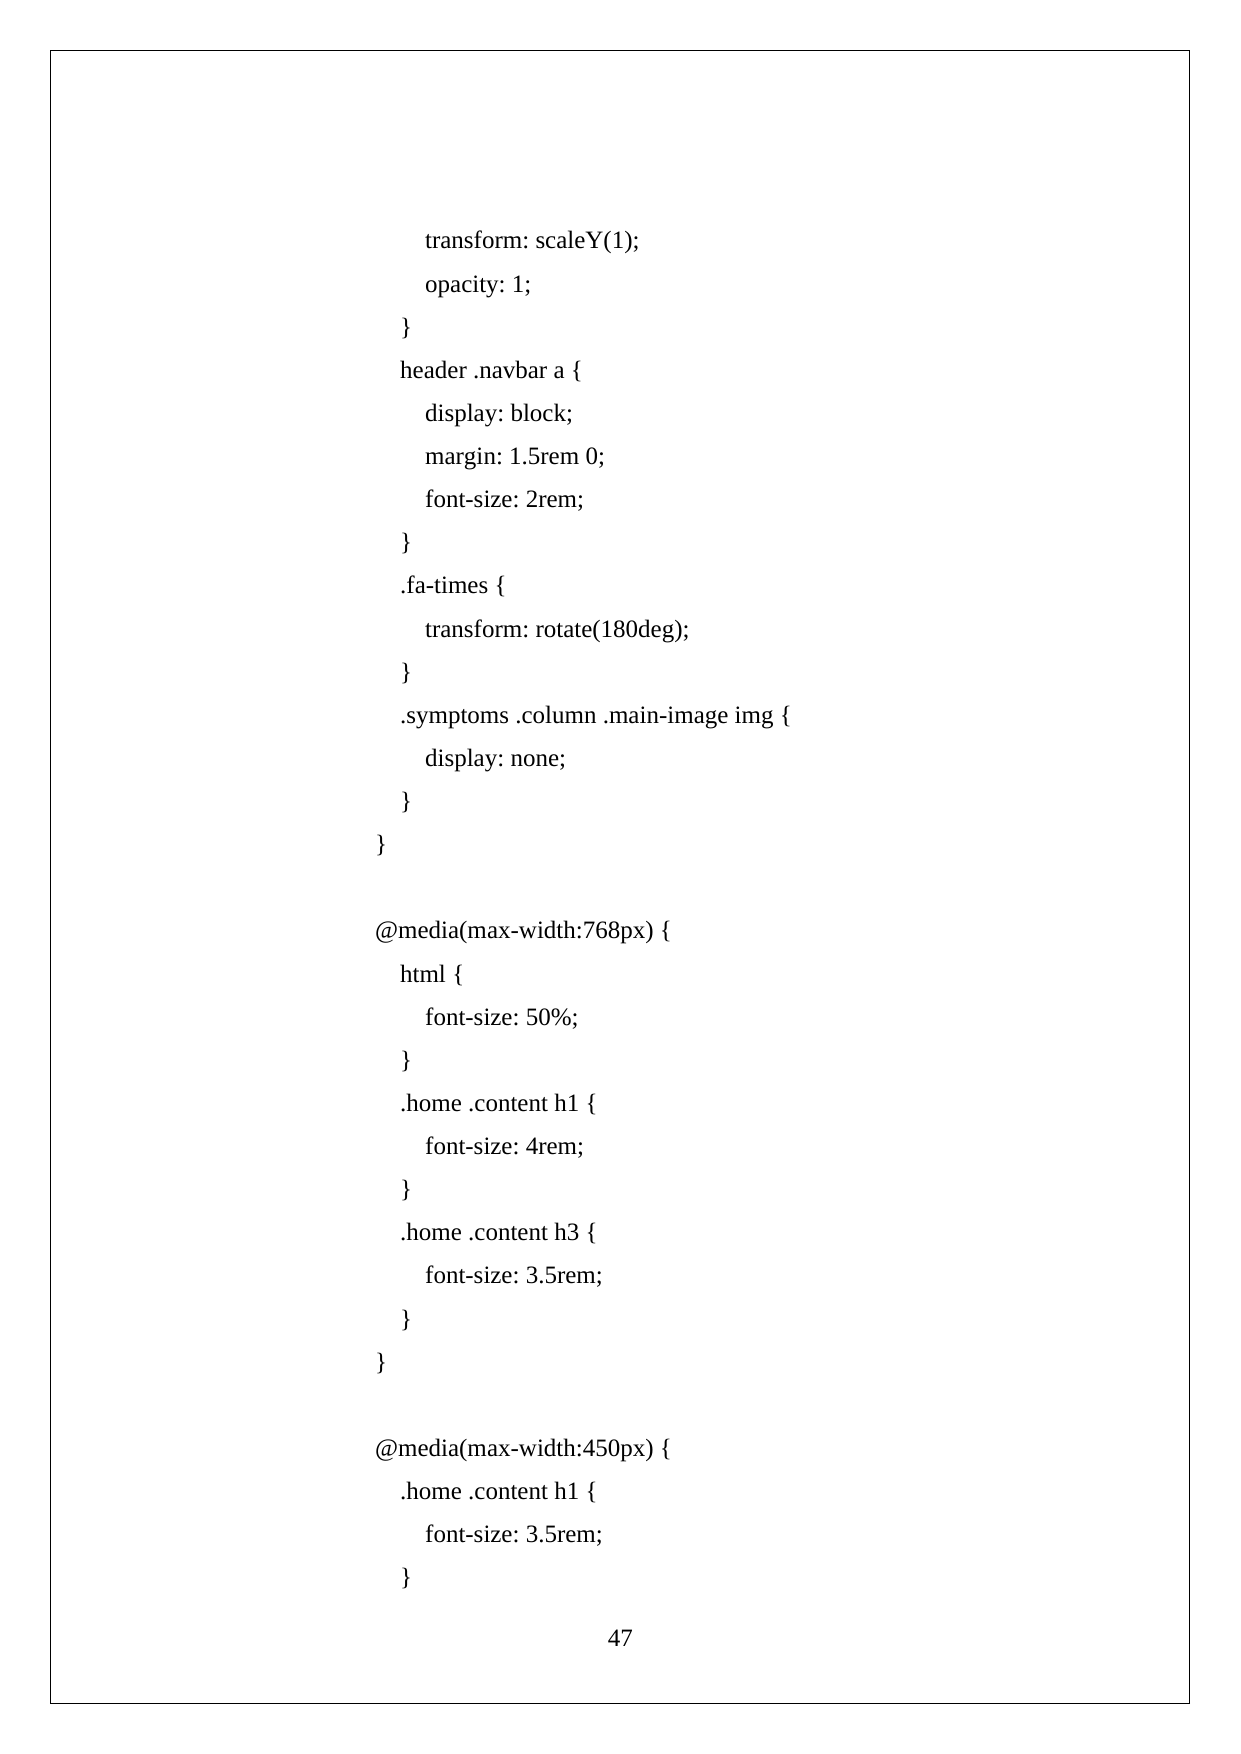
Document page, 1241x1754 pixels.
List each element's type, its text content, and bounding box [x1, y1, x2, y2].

list .home .content h1 { [375, 1476, 1090, 1505]
list } [375, 1045, 1090, 1074]
list } [375, 1304, 1090, 1332]
list } [375, 1562, 1090, 1591]
list display: block; [375, 398, 1090, 427]
list } [375, 312, 1090, 341]
list html { [375, 959, 1090, 987]
list transform: scaleY(1); [375, 226, 1090, 254]
list .home .content h1 { [375, 1088, 1090, 1117]
list } [375, 527, 1090, 556]
list transform: rotate(180deg); [375, 614, 1090, 642]
list font-size: 4rem; [375, 1131, 1090, 1160]
list } [375, 829, 1090, 858]
list } [375, 1174, 1090, 1203]
list margin: 1.5rem 0; [375, 441, 1090, 470]
list font-size: 3.5rem; [375, 1261, 1090, 1289]
list @media(max-width:768px) { [375, 916, 1090, 944]
list font-size: 50%; [375, 1002, 1090, 1031]
list header .navbar a { [375, 355, 1090, 384]
list opacity: 1; [375, 269, 1090, 297]
list .home .content h3 { [375, 1217, 1090, 1246]
list } [375, 1347, 1090, 1376]
list @media(max-width:450px) { [375, 1433, 1090, 1462]
list display: none; [375, 743, 1090, 772]
list font-size: 3.5rem; [375, 1519, 1090, 1548]
list } [375, 786, 1090, 815]
list } [375, 657, 1090, 686]
list .symptoms .column .main-image img { [375, 700, 1090, 729]
list font-size: 2rem; [375, 484, 1090, 513]
list .fa-times { [375, 571, 1090, 599]
